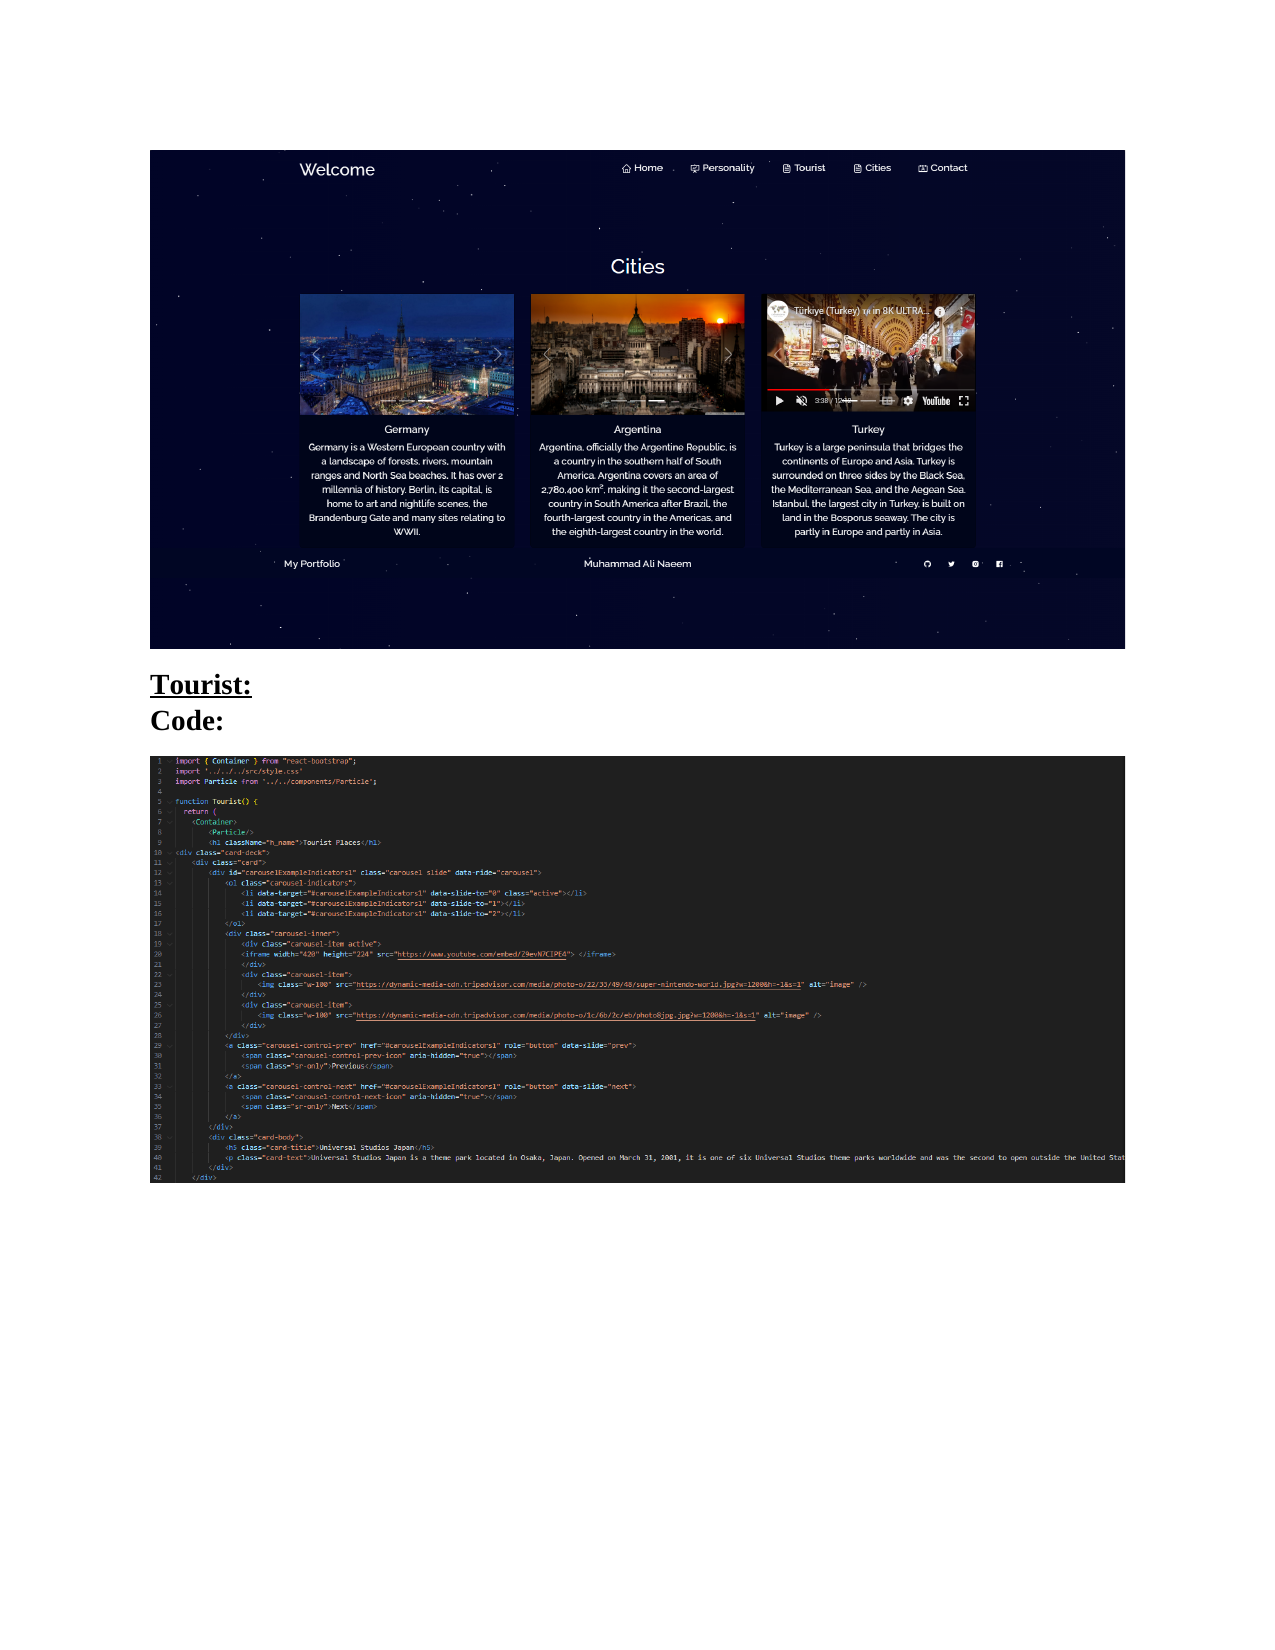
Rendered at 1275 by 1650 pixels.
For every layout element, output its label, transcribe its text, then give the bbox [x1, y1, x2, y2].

text Tourist: Code: [150, 667, 1125, 737]
picture [150, 150, 1125, 649]
picture [150, 756, 1125, 1183]
